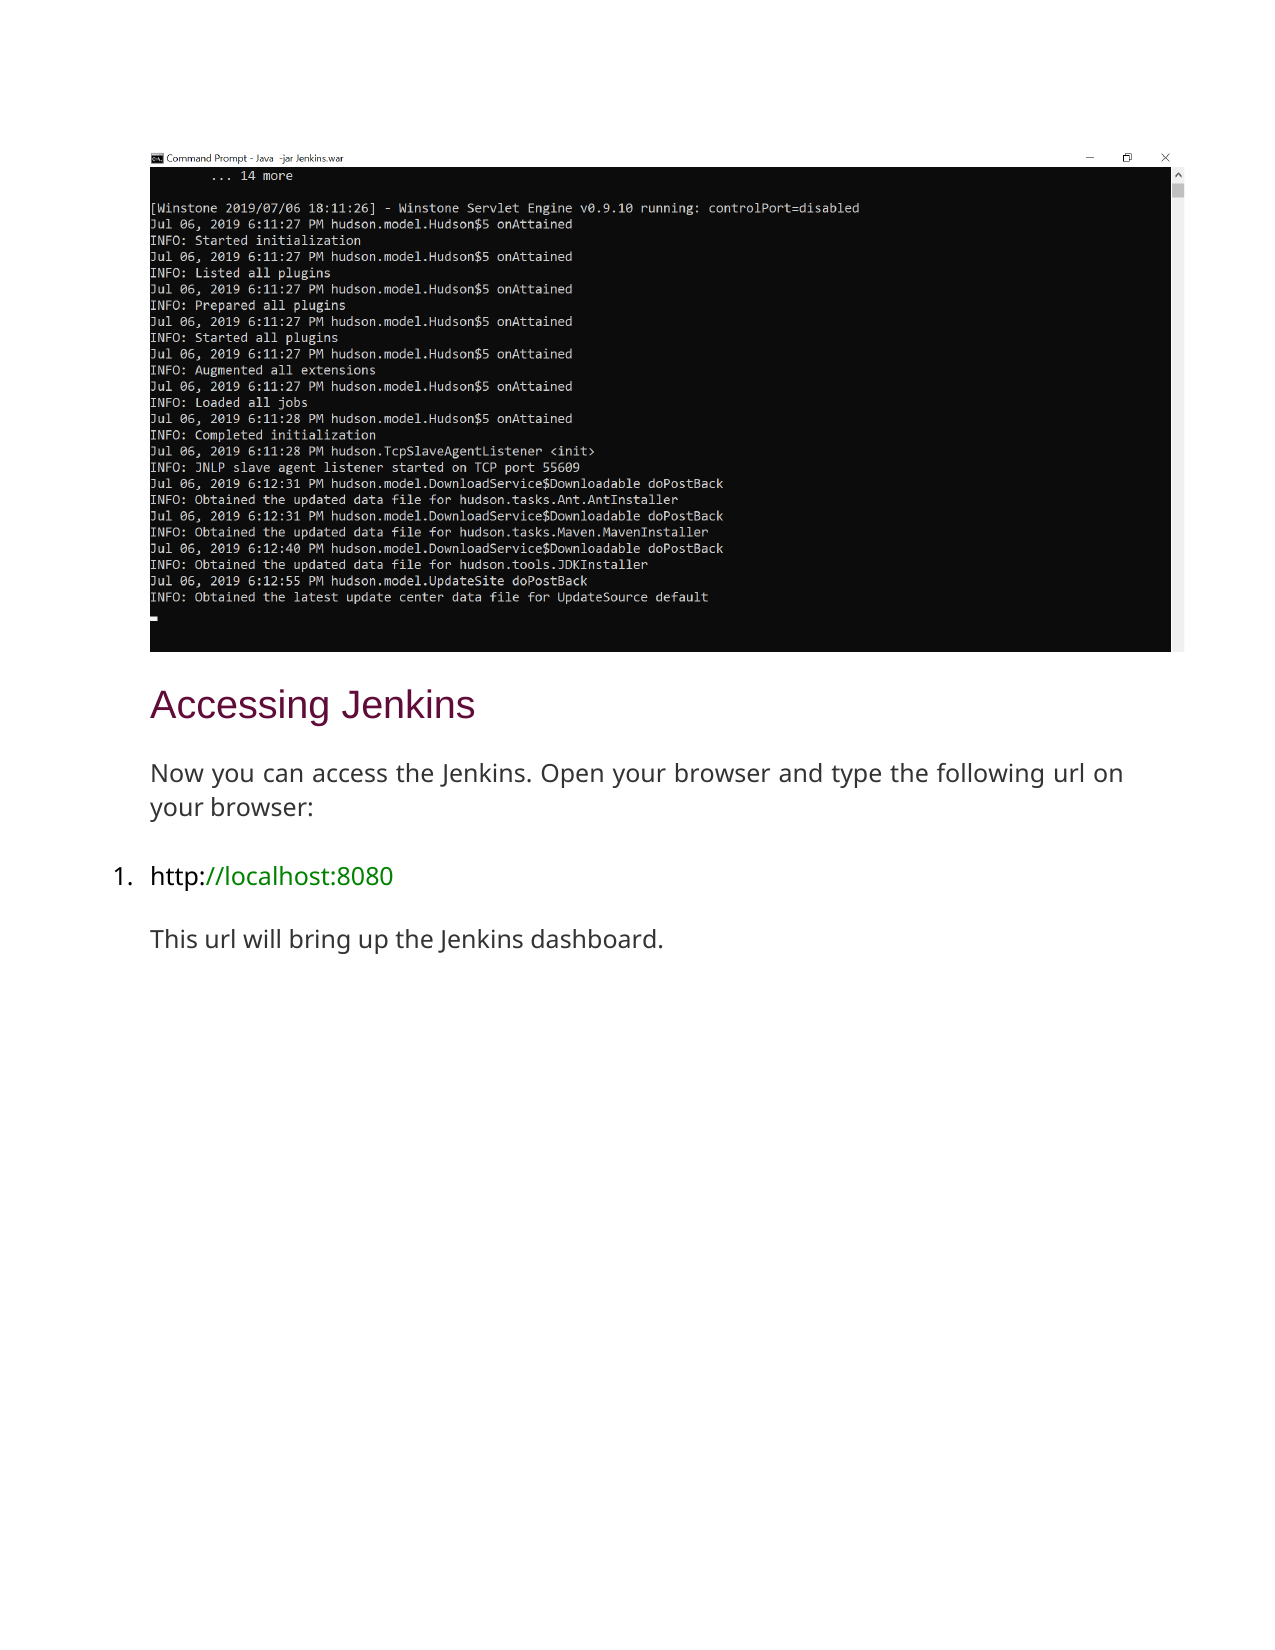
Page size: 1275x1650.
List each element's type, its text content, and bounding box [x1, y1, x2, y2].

text Accessing Jenkins [150, 681, 1125, 727]
text Now you can access the Jenkins. Open your browser and type the following url on your browser: [150, 756, 1125, 824]
picture [150, 150, 1185, 652]
list http://localhost:8080 [112, 853, 1125, 892]
text This url will bring up the Jenkins dashboard. [150, 922, 1125, 956]
